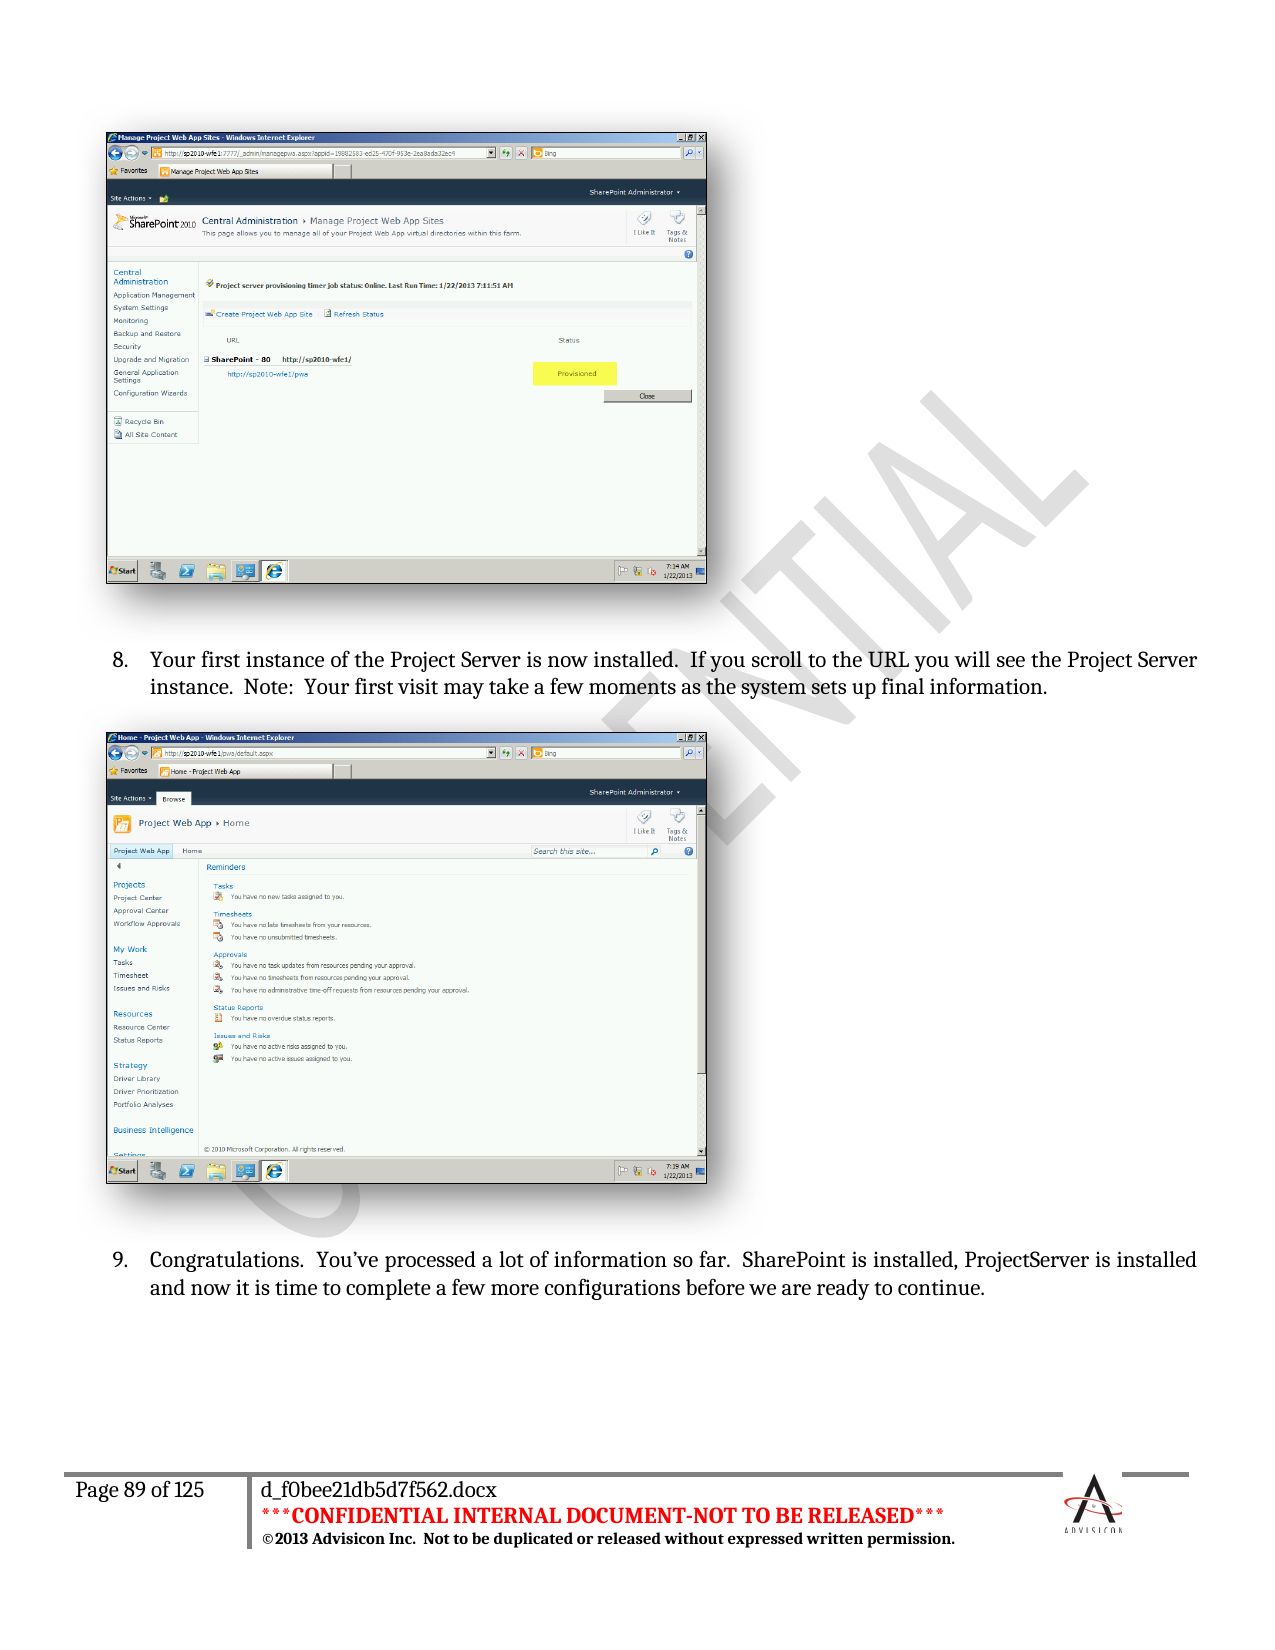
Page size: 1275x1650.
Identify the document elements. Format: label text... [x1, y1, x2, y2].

list Your first instance of the Project Server is now installed. If you scroll to the URL you will see the Project Server instance. Note: Your first visit may take a few moments as the system sets up final information. [112, 646, 1200, 700]
list Congratulations. You’ve processed a lot of information so far. SharePoint is installed, ProjectServer is installed and now it is time to complete a few more configurations before we are ready to continue. [112, 1247, 1200, 1301]
picture [107, 133, 706, 583]
picture [1062, 1472, 1086, 1507]
picture [107, 733, 706, 1183]
